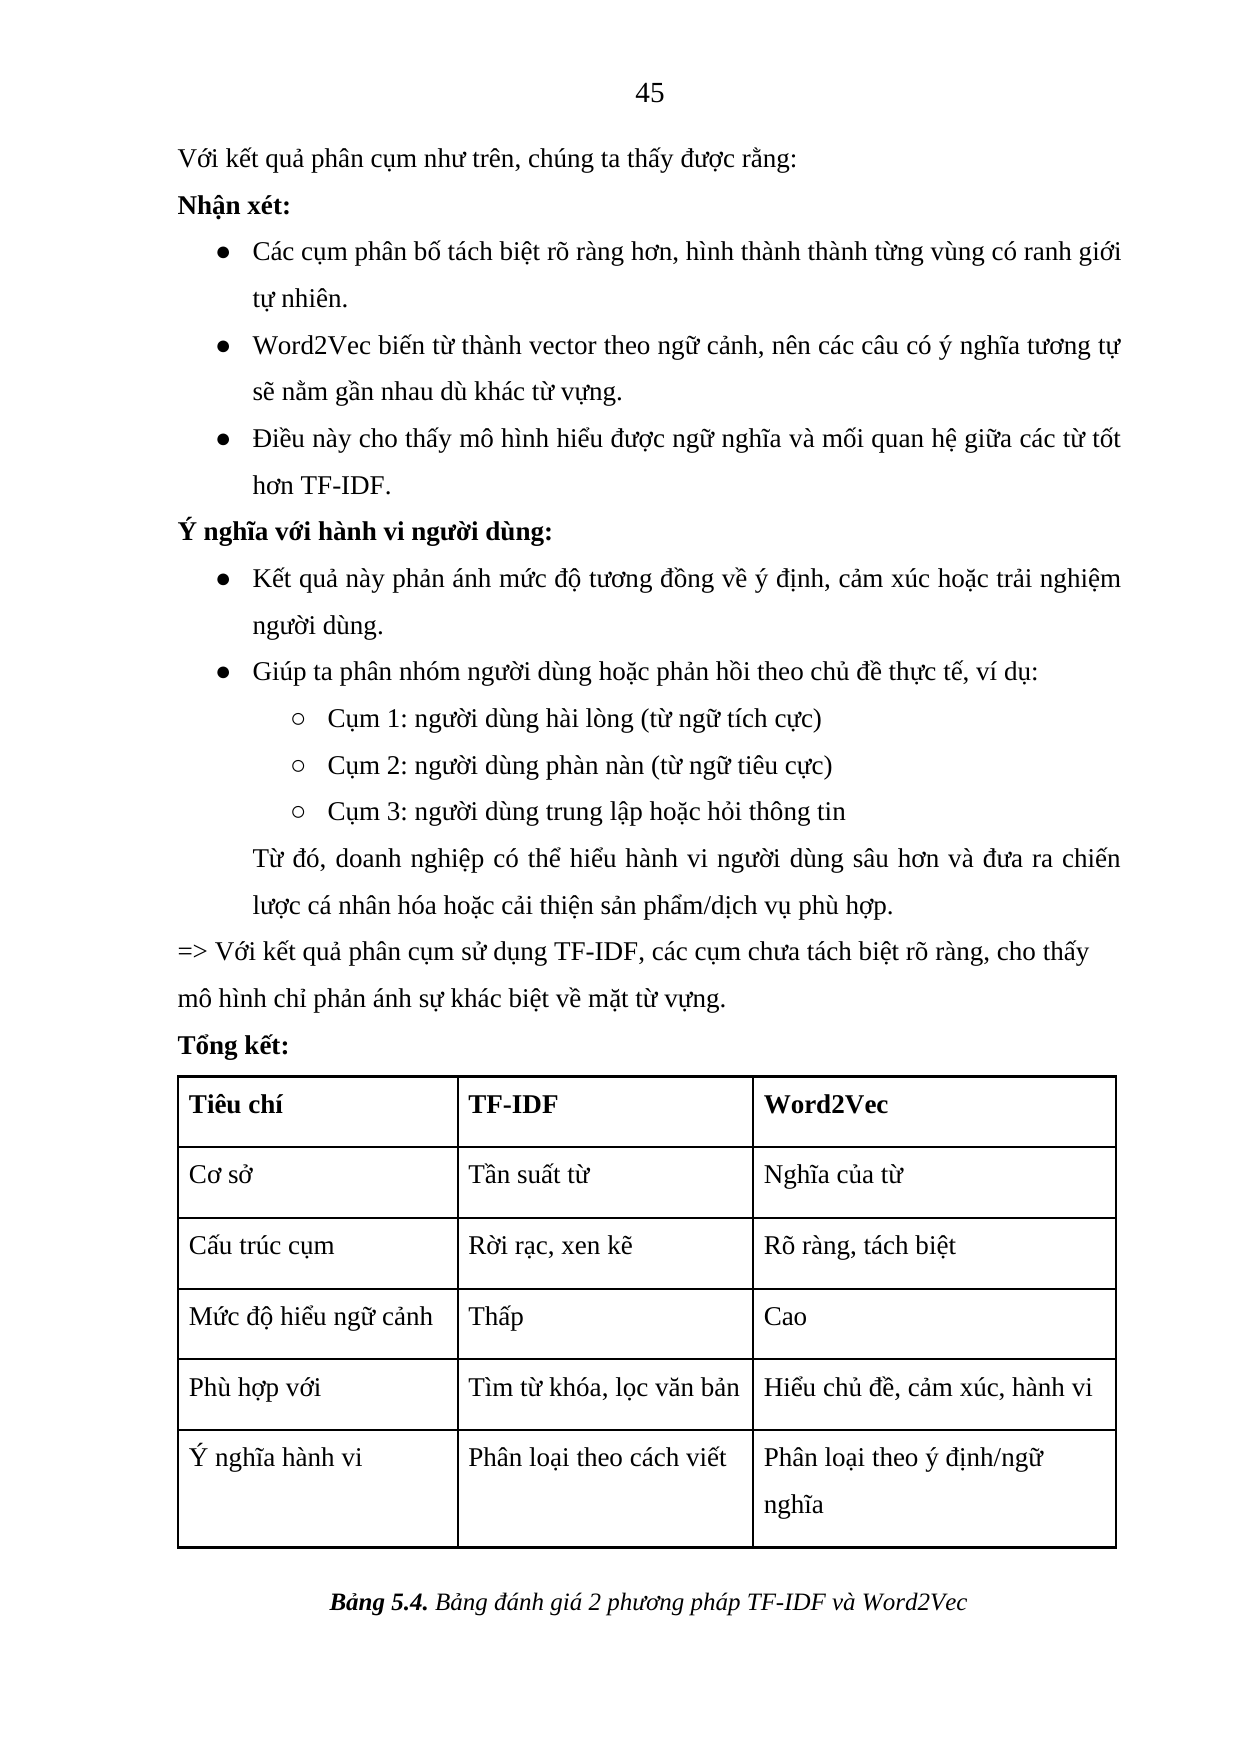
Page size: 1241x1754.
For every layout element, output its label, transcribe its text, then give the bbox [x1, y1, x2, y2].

table_cell Cơ sở [179, 1148, 457, 1217]
list Giúp ta phân nhóm người dùng hoặc phản hồi theo chủ đề thực tế, ví dụ: [215, 655, 1122, 687]
text Tổng kết: [177, 1029, 1122, 1060]
table_header Tiêu chí [179, 1078, 457, 1146]
table_header Word2Vec [754, 1078, 1115, 1146]
text Nhận xét: [177, 189, 1122, 220]
list Các cụm phân bố tách biệt rõ ràng hơn, hình thành thành từng vùng có ranh giới tự nhiên. [215, 235, 1122, 313]
text Với kết quả phân cụm như trên, chúng ta thấy được rằng: [177, 142, 1122, 173]
table_cell Nghĩa của từ [754, 1148, 1115, 1217]
table_cell Mức độ hiểu ngữ cảnh [179, 1290, 457, 1358]
list Cụm 1: người dùng hài lòng (từ ngữ tích cực) [290, 702, 1122, 733]
table_cell Cao [754, 1290, 1115, 1358]
table_cell Ý nghĩa hành vi [179, 1431, 457, 1546]
table_header TF-IDF [459, 1078, 752, 1146]
list Cụm 3: người dùng trung lập hoặc hỏi thông tin [290, 795, 1122, 827]
list Kết quả này phản ánh mức độ tương đồng về ý định, cảm xúc hoặc trải nghiệm người dùng. [215, 562, 1122, 640]
table_cell Tần suất từ [459, 1148, 752, 1217]
table_cell Tìm từ khóa, lọc văn bản [459, 1360, 752, 1429]
table_cell Phân loại theo cách viết [459, 1431, 752, 1546]
list Điều này cho thấy mô hình hiểu được ngữ nghĩa và mối quan hệ giữa các từ tốt hơn TF-IDF. [215, 422, 1122, 500]
text => Với kết quả phân cụm sử dụng TF-IDF, các cụm chưa tách biệt rõ ràng, cho thấy mô hình chỉ phản ánh sự khác biệt về mặt từ vựng. [177, 935, 1122, 1013]
text Ý nghĩa với hành vi người dùng: [177, 515, 1122, 547]
table_cell Phân loại theo ý định/ngữ nghĩa [754, 1431, 1115, 1546]
list Cụm 2: người dùng phàn nàn (từ ngữ tiêu cực) [290, 749, 1122, 780]
table_cell Rời rạc, xen kẽ [459, 1219, 752, 1288]
table_cell Phù hợp với [179, 1360, 457, 1429]
table_cell Rõ ràng, tách biệt [754, 1219, 1115, 1288]
list Word2Vec biến từ thành vector theo ngữ cảnh, nên các câu có ý nghĩa tương tự sẽ nằm gần nhau dù khác từ vựng. [215, 329, 1122, 407]
table_cell Thấp [459, 1290, 752, 1358]
table_cell Hiểu chủ đề, cảm xúc, hành vi [754, 1360, 1115, 1429]
table_cell Cấu trúc cụm [179, 1219, 457, 1288]
list Từ đó, doanh nghiệp có thể hiểu hành vi người dùng sâu hơn và đưa ra chiến lược cá nhân hóa hoặc cải thiện sản phẩm/dịch vụ phù hợp. [252, 842, 1122, 920]
